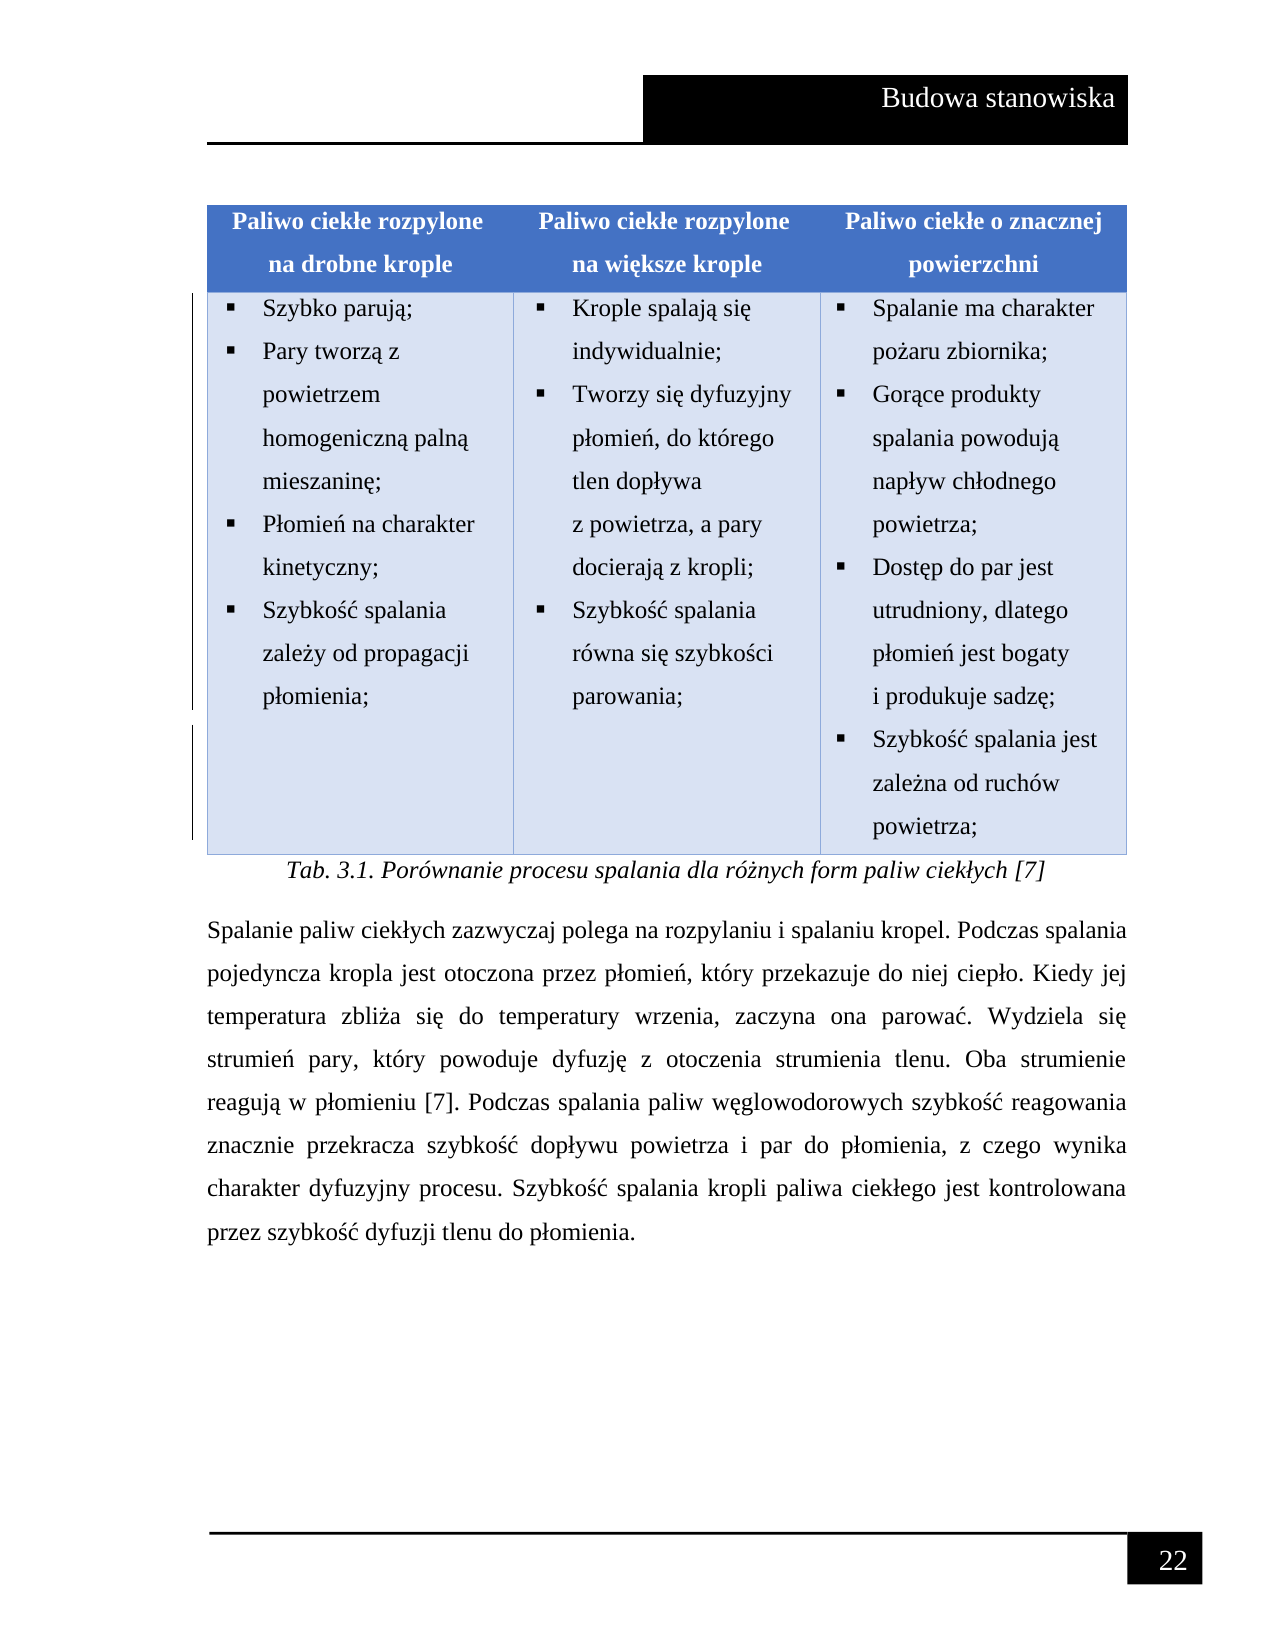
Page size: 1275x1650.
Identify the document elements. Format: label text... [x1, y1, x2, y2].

text Tab. 3.1. Porównanie procesu spalania dla różnych form paliw ciekłych [7] [207, 855, 1127, 884]
table_header Paliwo ciekłe rozpylone na drobne krople [208, 206, 513, 292]
table_header Paliwo ciekłe rozpylone na większe krople [514, 206, 820, 292]
table_header Paliwo ciekłe o znacznej powierzchni [821, 206, 1126, 292]
table_cell Spalanie ma charakter pożaru zbiornika; Gorące produkty spalania powodują napływ chłodnego powietrza; Dostęp do par jest utrudniony, dlatego płomień jest bogaty i produkuje sadzę; Szybkość spalania jest zależna od ruchów powietrza; [821, 293, 1126, 854]
table_cell Krople spalają się indywidualnie; Tworzy się dyfuzyjny płomień, do którego tlen dopływa z powietrza, a pary docierają z kropli; Szybkość spalania równa się szybkości parowania; [514, 293, 820, 854]
text Spalanie paliw ciekłych zazwyczaj polega na rozpylaniu i spalaniu kropel. Podczas spalania pojedyncza kropla jest otoczona przez płomień, który przekazuje do niej ciepło. Kiedy jej temperatura zbliża się do temperatury wrzenia, zaczyna ona parować. Wydziela się strumień pary, który powoduje dyfuzję z otoczenia strumienia tlenu. Oba strumienie reagują w płomieniu [7]. Podczas spalania paliw węglowodorowych szybkość reagowania znacznie przekracza szybkość dopływu powietrza i par do płomienia, z czego wynika charakter dyfuzyjny procesu. Szybkość spalania kropli paliwa ciekłego jest kontrolowana przez szybkość dyfuzji tlenu do płomienia. [207, 915, 1127, 1245]
table_cell Szybko parują; Pary tworzą z powietrzem homogeniczną palną mieszaninę; Płomień na charakter kinetyczny; Szybkość spalania zależy od propagacji płomienia; [208, 293, 513, 854]
